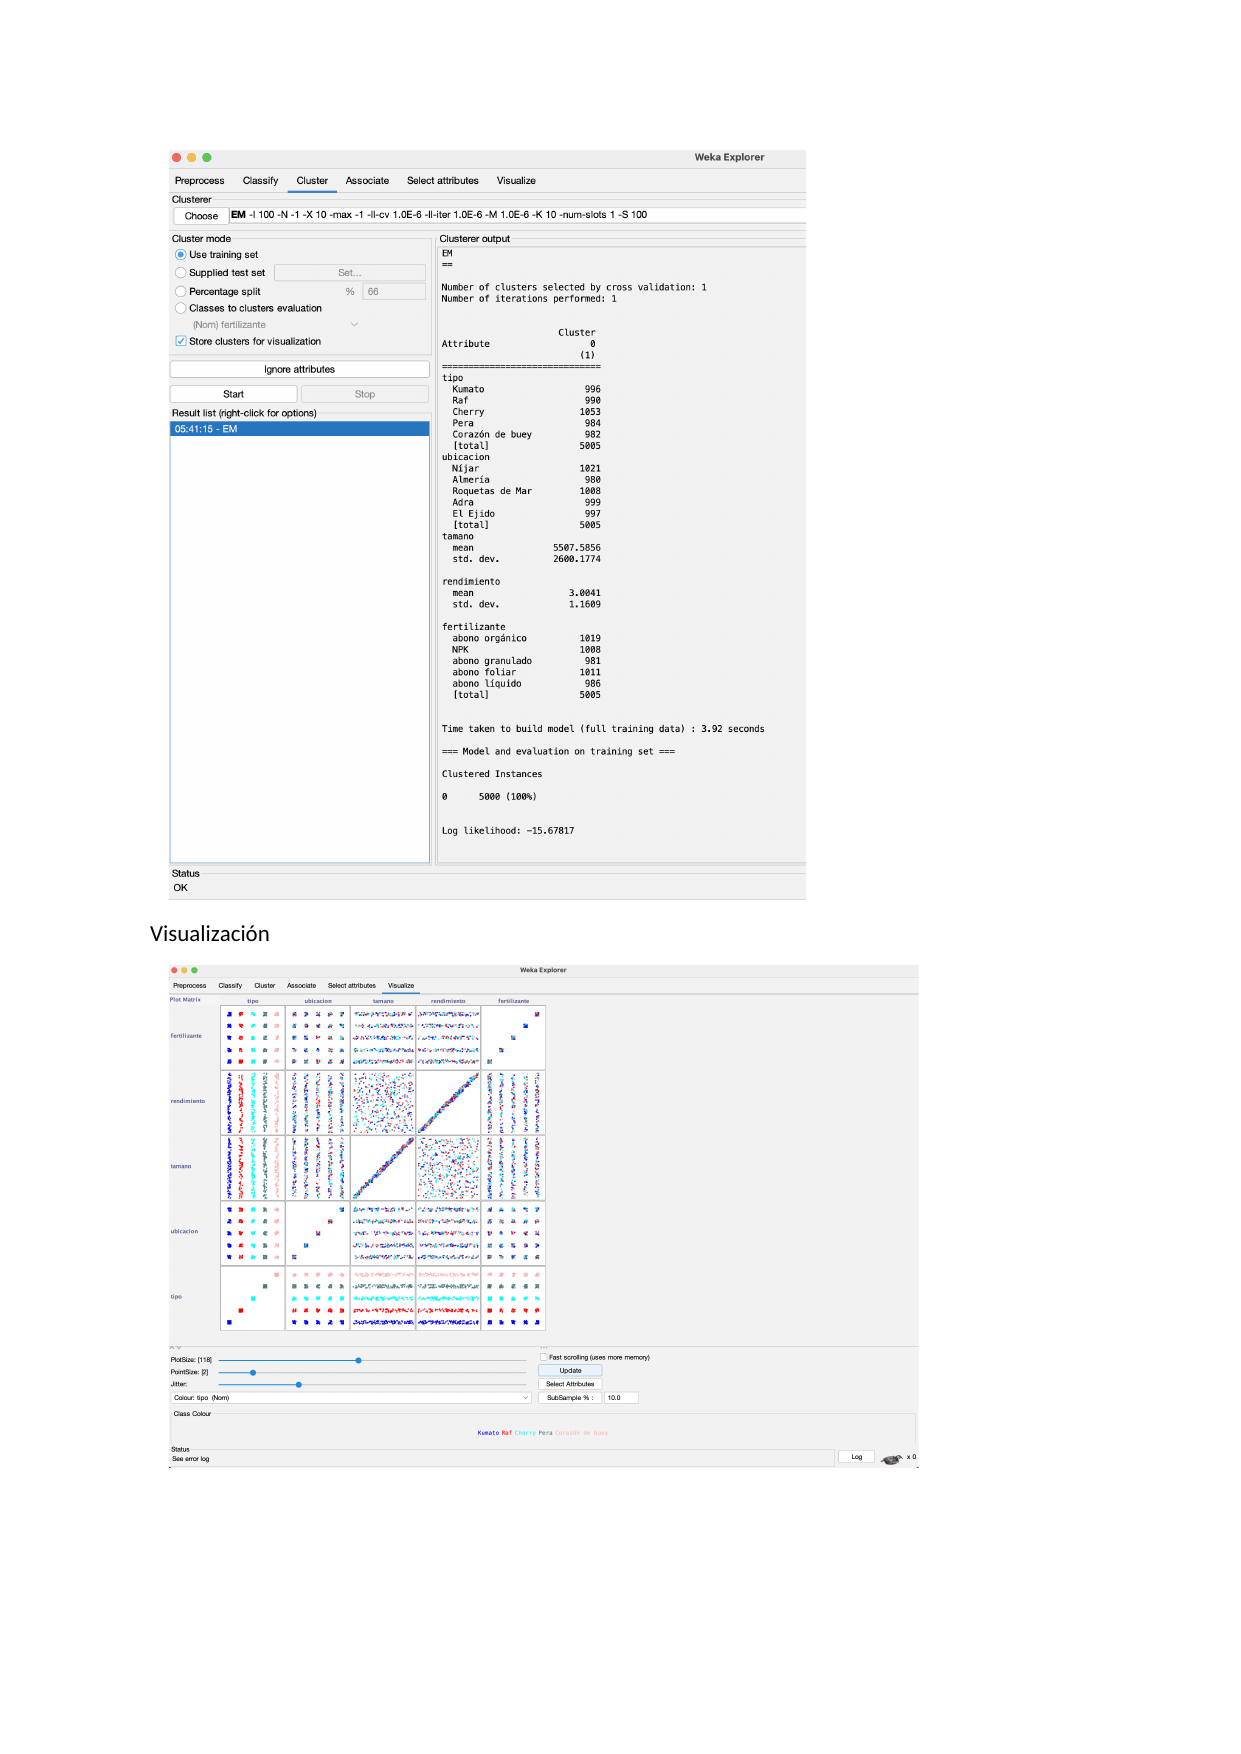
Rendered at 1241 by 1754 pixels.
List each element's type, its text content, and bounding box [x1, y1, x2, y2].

text Visualización [150, 919, 1090, 947]
